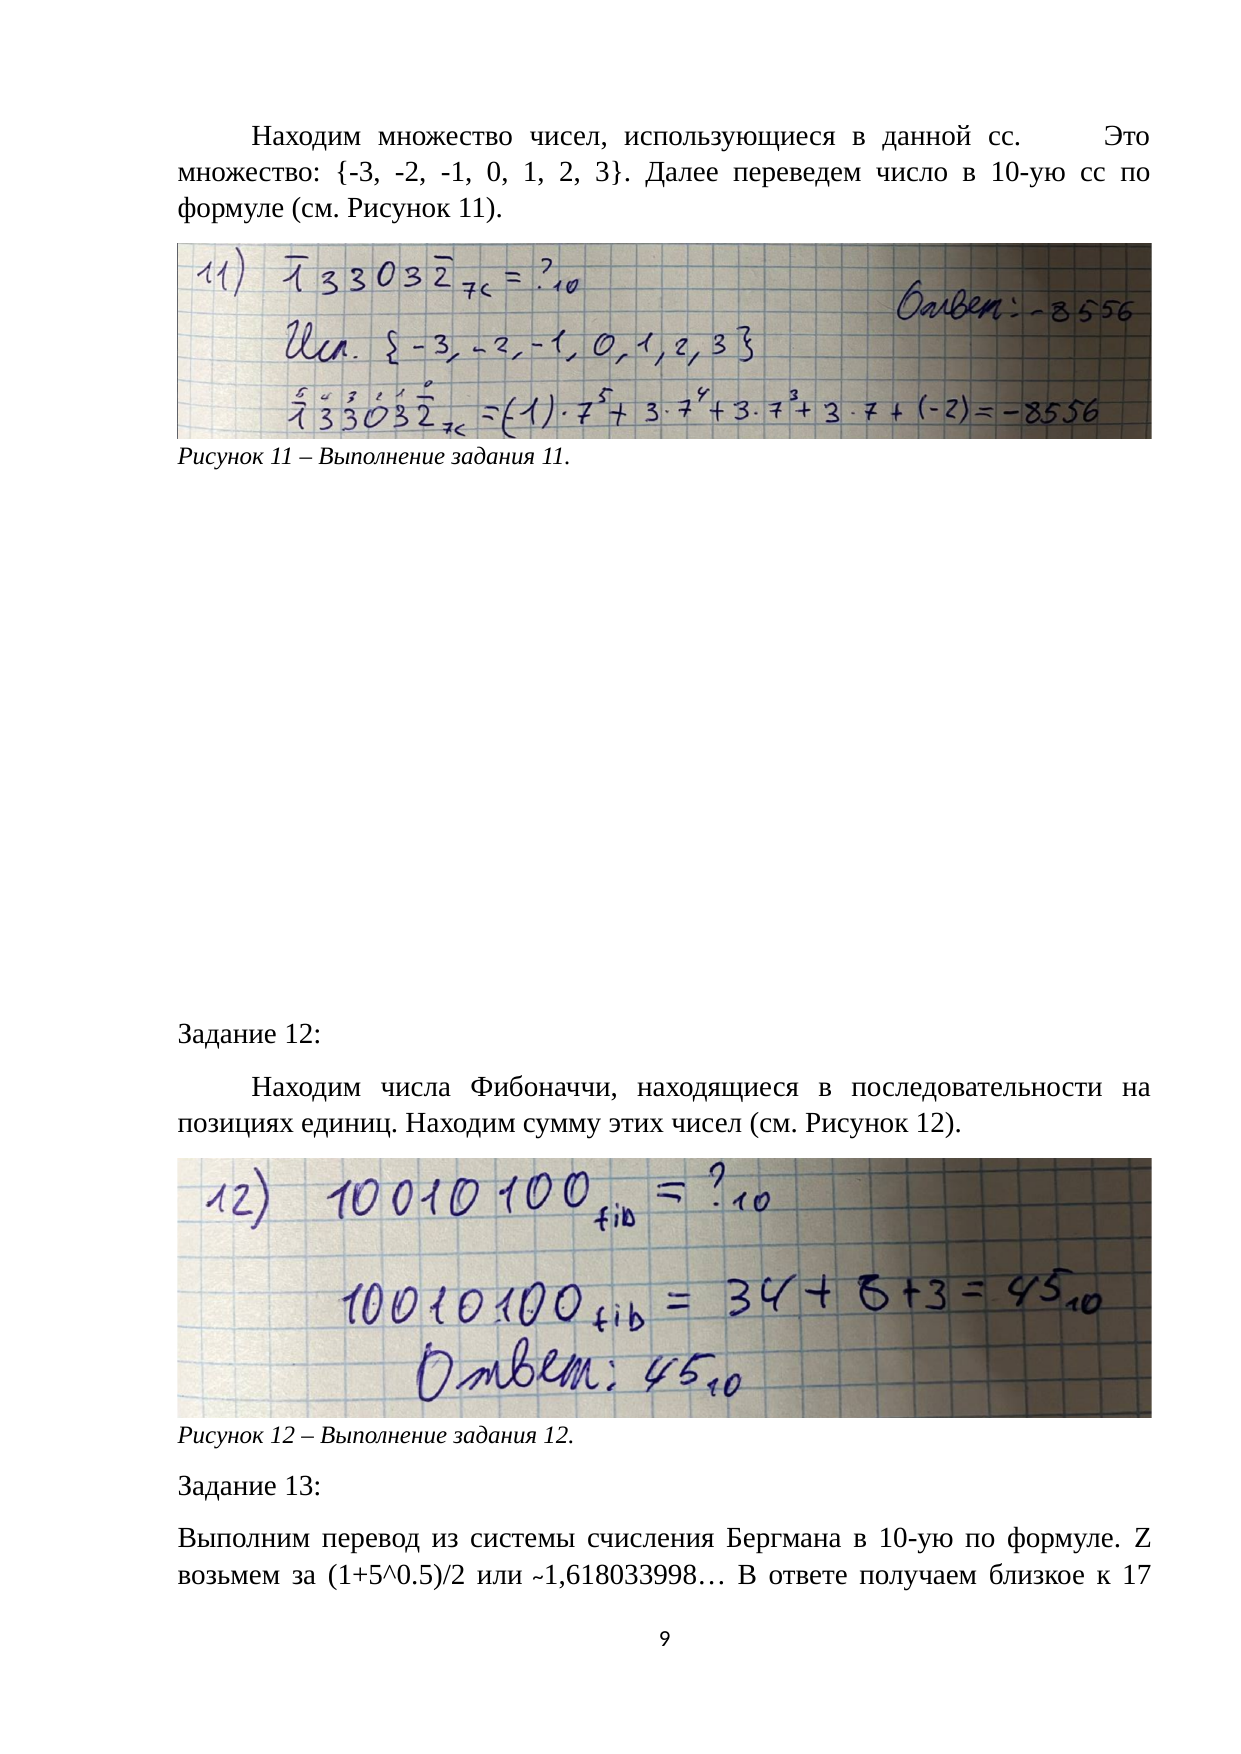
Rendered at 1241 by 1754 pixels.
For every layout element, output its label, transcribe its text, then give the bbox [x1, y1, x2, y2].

picture [177, 1158, 1152, 1418]
text Задание 12: [177, 1017, 1152, 1050]
text Находим числа Фибоначчи, находящиеся в последовательности на позициях единиц. Находим сумму этих чисел (см. Рисунок 12). [177, 1069, 1152, 1139]
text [177, 1521, 1152, 1590]
text Находим множество чисел, использующиеся в данной сс. Это множество: {-3, -2, -1, 0, 1, 2, 3}. Далее переведем число в 10-ую сс по формуле (см. Рисунок 11). [177, 118, 1152, 224]
text Задание 13: [177, 1468, 1152, 1501]
picture [177, 243, 1152, 439]
text Рисунок 11 – Выполнение задания 11. [177, 439, 1152, 469]
text Рисунок 12 – Выполнение задания 12. [177, 1418, 1152, 1449]
